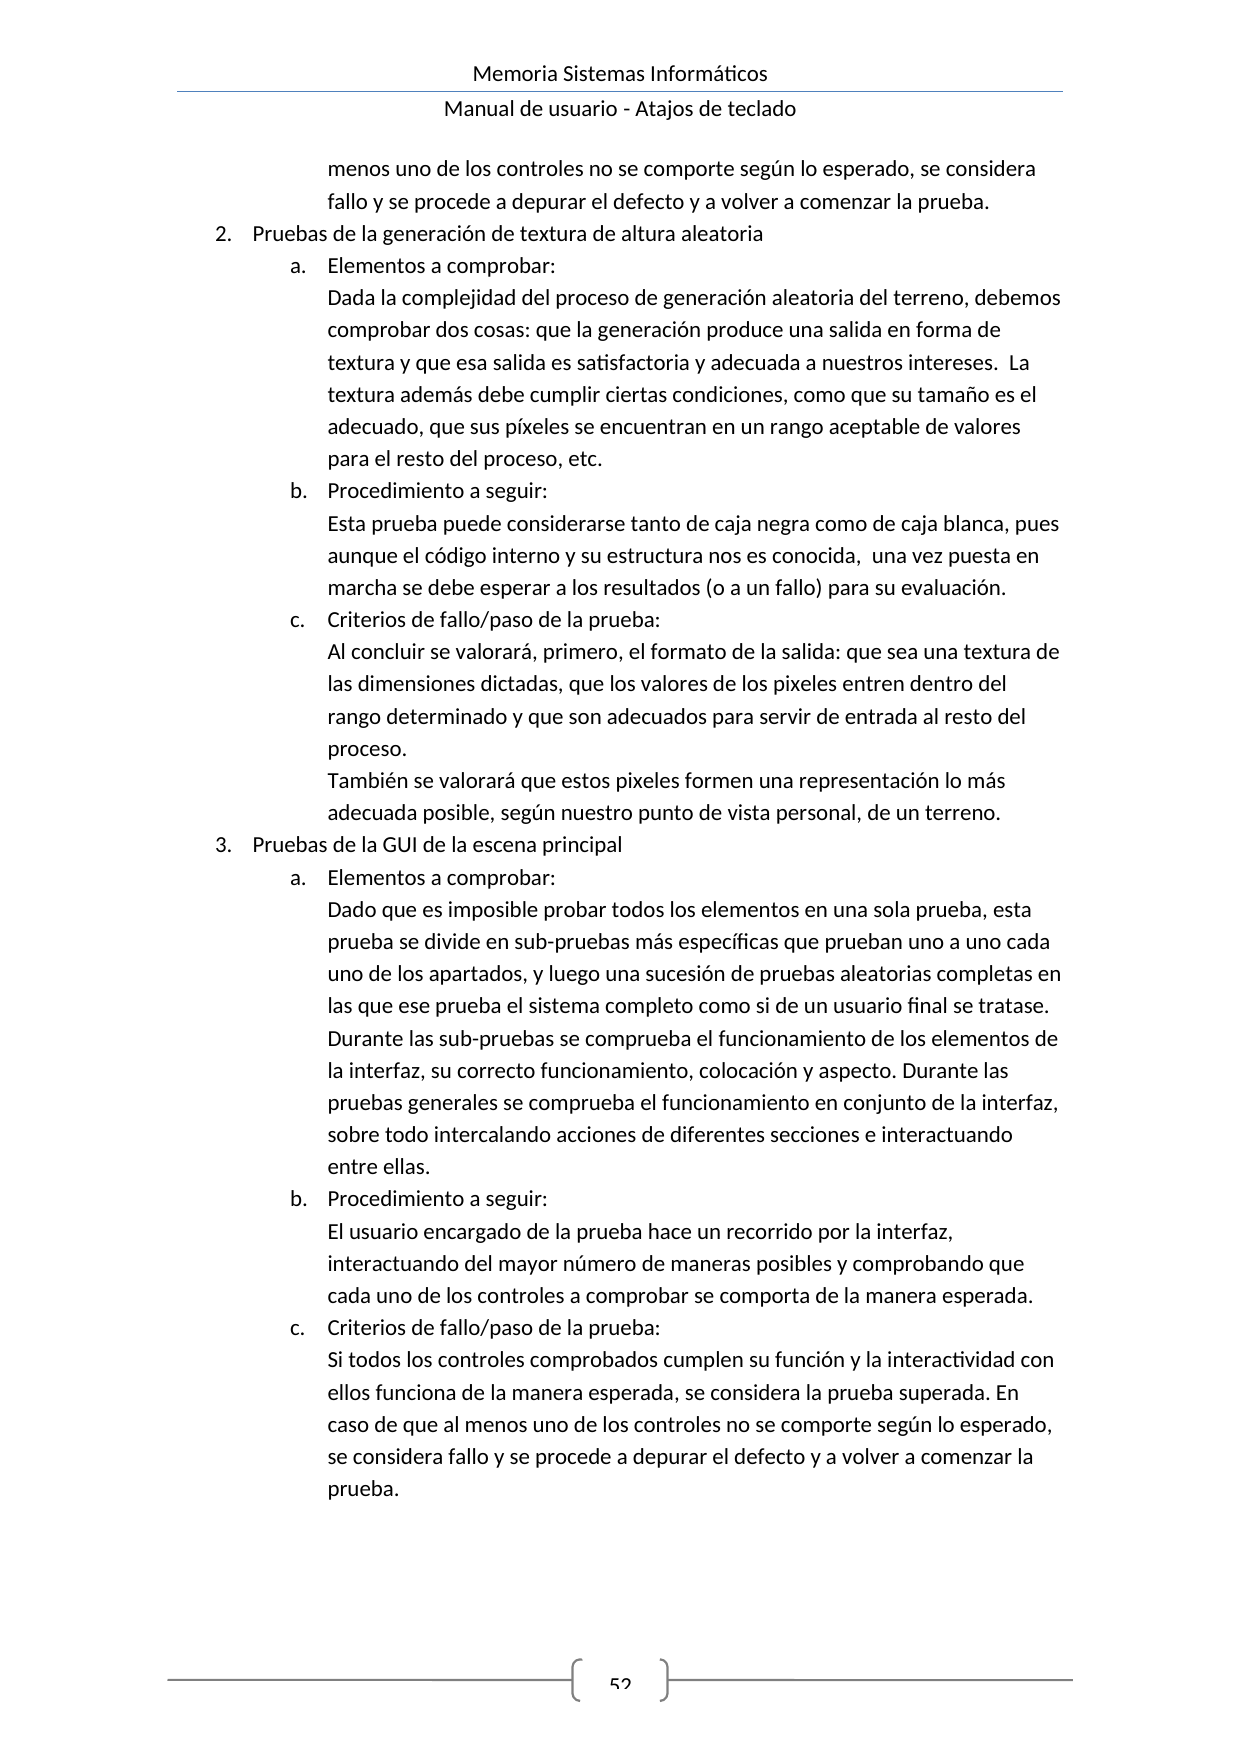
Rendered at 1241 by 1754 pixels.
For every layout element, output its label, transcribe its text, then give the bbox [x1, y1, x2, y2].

list El usuario encargado de la prueba hace un recorrido por la interfaz, interactuando del mayor número de maneras posibles y comprobando que cada uno de los controles a comprobar se comporta de la manera esperada. [327, 1217, 1063, 1309]
list Si todos los controles comprobados cumplen su función y la interactividad con ellos funciona de la manera esperada, se considera la prueba superada. En caso de que al menos uno de los controles no se comporte según lo esperado, se considera fallo y se procede a depurar el defecto y a volver a comenzar la prueba. [327, 1346, 1063, 1502]
list Dado que es imposible probar todos los elementos en una sola prueba, esta prueba se divide en sub-pruebas más específicas que prueban uno a uno cada uno de los apartados, y luego una sucesión de pruebas aleatorias completas en las que ese prueba el sistema completo como si de un usuario final se tratase. [327, 895, 1063, 1019]
list Criterios de fallo/paso de la prueba: [290, 1313, 1063, 1341]
list Elementos a comprobar: [290, 251, 1063, 279]
list Esta prueba puede considerarse tanto de caja negra como de caja blanca, pues aunque el código interno y su estructura nos es conocida, una vez puesta en marcha se debe esperar a los resultados (o a un fallo) para su evaluación. [327, 509, 1063, 601]
list Al concluir se valorará, primero, el formato de la salida: que sea una textura de las dimensiones dictadas, que los valores de los pixeles entren dentro del rango determinado y que son adecuados para servir de entrada al resto del proceso. [327, 637, 1063, 762]
list Pruebas de la generación de textura de altura aleatoria [215, 219, 1063, 247]
list Criterios de fallo/paso de la prueba: [290, 605, 1063, 633]
list Dada la complejidad del proceso de generación aleatoria del terreno, debemos comprobar dos cosas: que la generación produce una salida en forma de textura y que esa salida es satisfactoria y adecuada a nuestros intereses. La textura además debe cumplir ciertas condiciones, como que su tamaño es el adecuado, que sus píxeles se encuentran en un rango aceptable de valores para el resto del proceso, etc. [327, 283, 1063, 472]
list Pruebas de la GUI de la escena principal [215, 831, 1063, 858]
list Elementos a comprobar: [290, 863, 1063, 891]
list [327, 154, 1063, 215]
list También se valorará que estos pixeles formen una representación lo más adecuada posible, según nuestro punto de vista personal, de un terreno. [327, 766, 1063, 826]
list Durante las sub-pruebas se comprueba el funcionamiento de los elementos de la interfaz, su correcto funcionamiento, colocación y aspecto. Durante las pruebas generales se comprueba el funcionamiento en conjunto de la interfaz, sobre todo intercalando acciones de diferentes secciones e interactuando entre ellas. [327, 1024, 1063, 1180]
list Procedimiento a seguir: [290, 476, 1063, 504]
list Procedimiento a seguir: [290, 1184, 1063, 1213]
